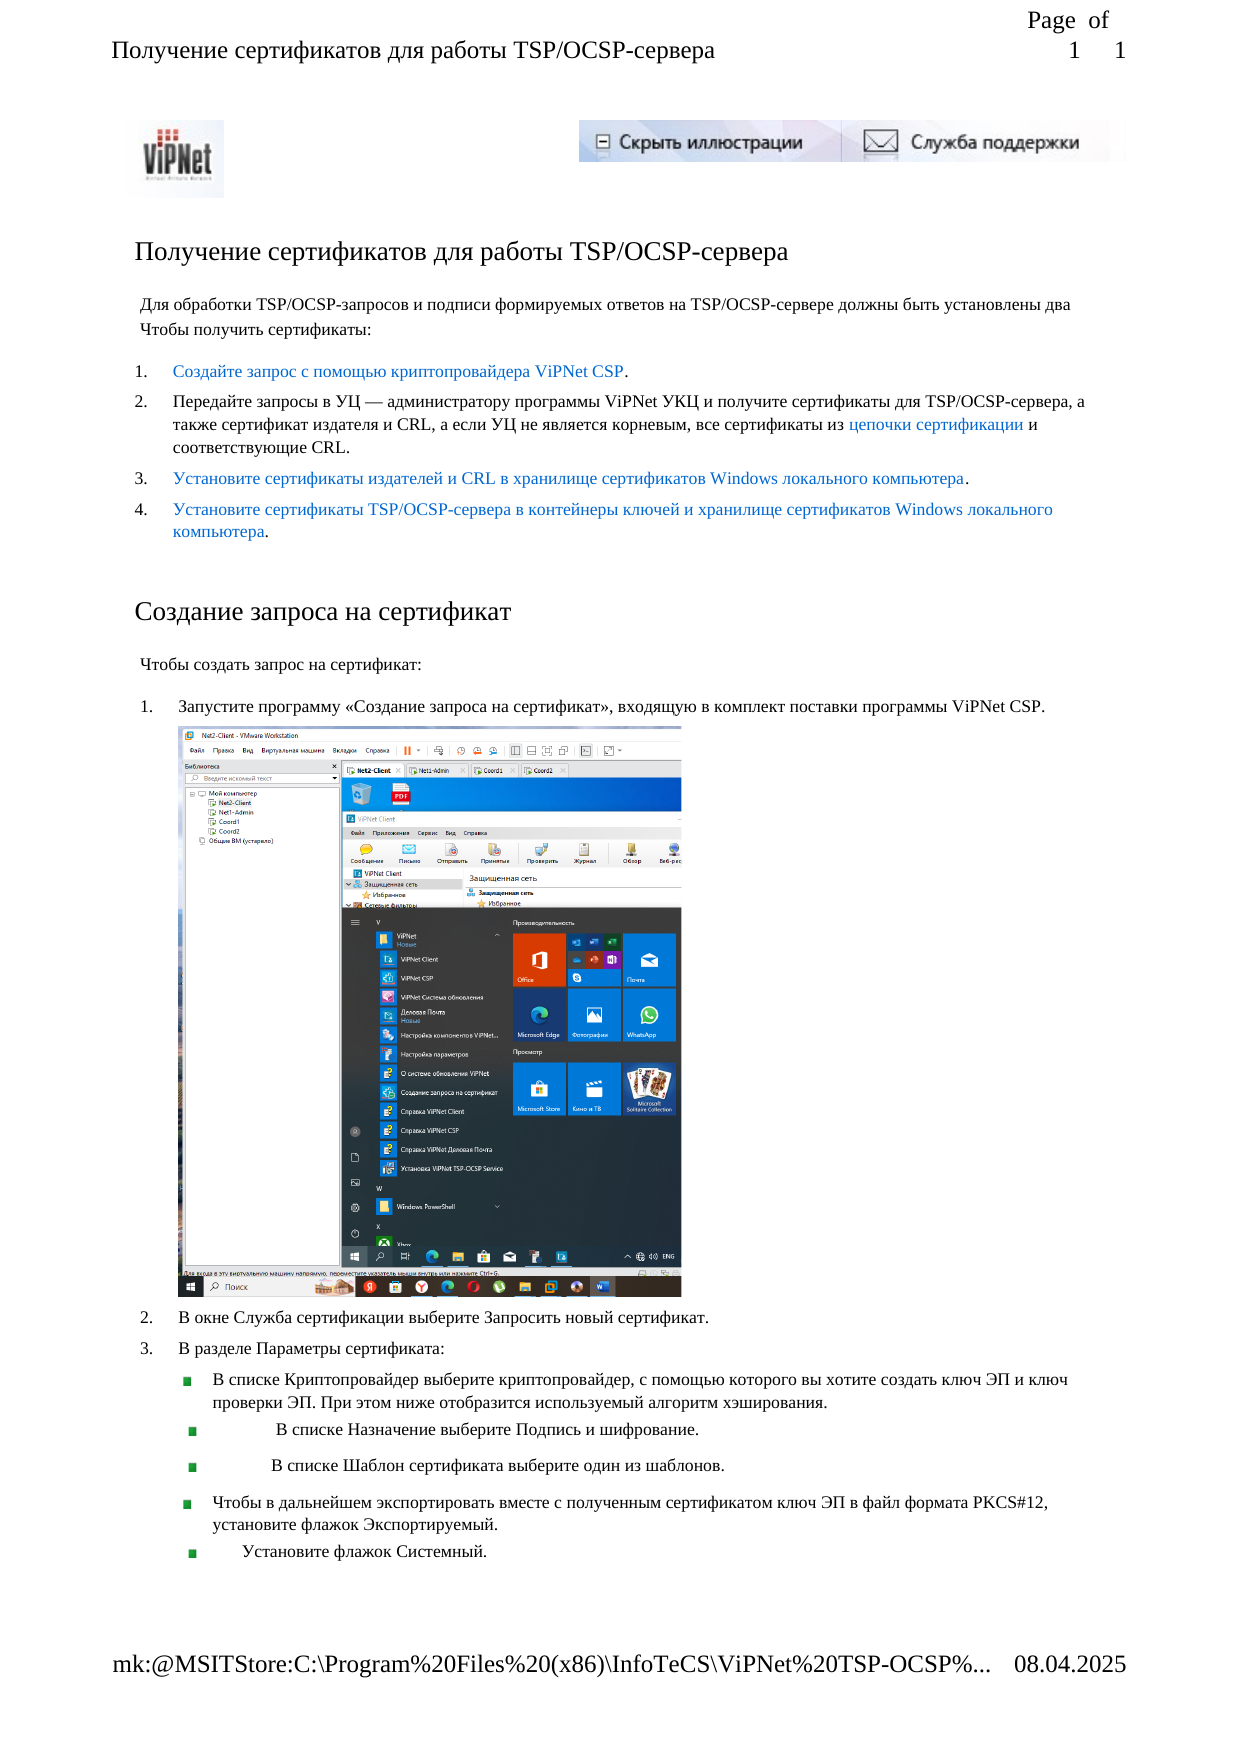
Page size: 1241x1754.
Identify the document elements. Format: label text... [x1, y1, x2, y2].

text В списке Шаблон сертификата выберите один из шаблонов. [112, 1455, 1128, 1483]
picture [188, 1542, 197, 1558]
picture [183, 1492, 192, 1509]
text Чтобы создать запрос на сертификат: [140, 654, 1080, 674]
picture [579, 120, 1126, 162]
subtitle Создание запроса на сертификат [134, 595, 1117, 627]
list В разделе Параметры сертификата: [140, 1338, 1072, 1358]
picture [188, 1456, 197, 1472]
text Чтобы получить сертификаты: [140, 319, 1080, 339]
text В списке Криптопровайдер выберите криптопровайдер, с помощью которого вы хотите создать ключ ЭП и ключ проверки ЭП. При этом ниже отобразится используемый алгоритм хэширования. [183, 1369, 1080, 1412]
list Установите сертификаты издателей и CRL в хранилище сертификатов Windows локального компьютера. [134, 468, 1128, 488]
picture [188, 1419, 197, 1436]
text В списке Назначение выберите Подпись и шифрование. [112, 1419, 1128, 1447]
subtitle Получение сертификатов для работы TSP/OCSP-сервера [134, 234, 1117, 266]
list Установите сертификаты TSP/OCSP-сервера в контейнеры ключей и хранилище сертификатов Windows локального компьютера. [134, 498, 1128, 541]
picture [183, 1370, 192, 1386]
text Чтобы в дальнейшем экспортировать вместе с полученным сертификатом ключ ЭП в файл формата PKCS#12, установите флажок Экспортируемый. [183, 1492, 1080, 1534]
text Для обработки TSP/OCSP-запросов и подписи формируемых ответов на TSP/OCSP-сервере должны быть установлены два [140, 293, 1117, 314]
list Передайте запросы в УЦ — администратору программы ViPNet УКЦ и получите сертификаты для TSP/OCSP-сервера, а также сертификат издателя и CRL, а если УЦ не является корневым, все сертификаты из цепочки сертификации и соответствующие CRL. [134, 391, 1128, 457]
list В окне Служба сертификации выберите Запросить новый сертификат. [140, 1307, 1072, 1328]
list Создайте запрос с помощью криптопровайдера ViPNet CSP. [134, 360, 1128, 381]
picture [178, 726, 682, 1297]
subtitle Получение сертификатов для работы TSP/OCSP-сервера 1 1 [111, 35, 1129, 64]
list Запустите программу «Создание запроса на сертификат», входящую в комплект поставки программы ViPNet CSP. [140, 696, 1072, 716]
text Установите флажок Системный. [112, 1541, 1128, 1569]
picture [114, 120, 224, 198]
